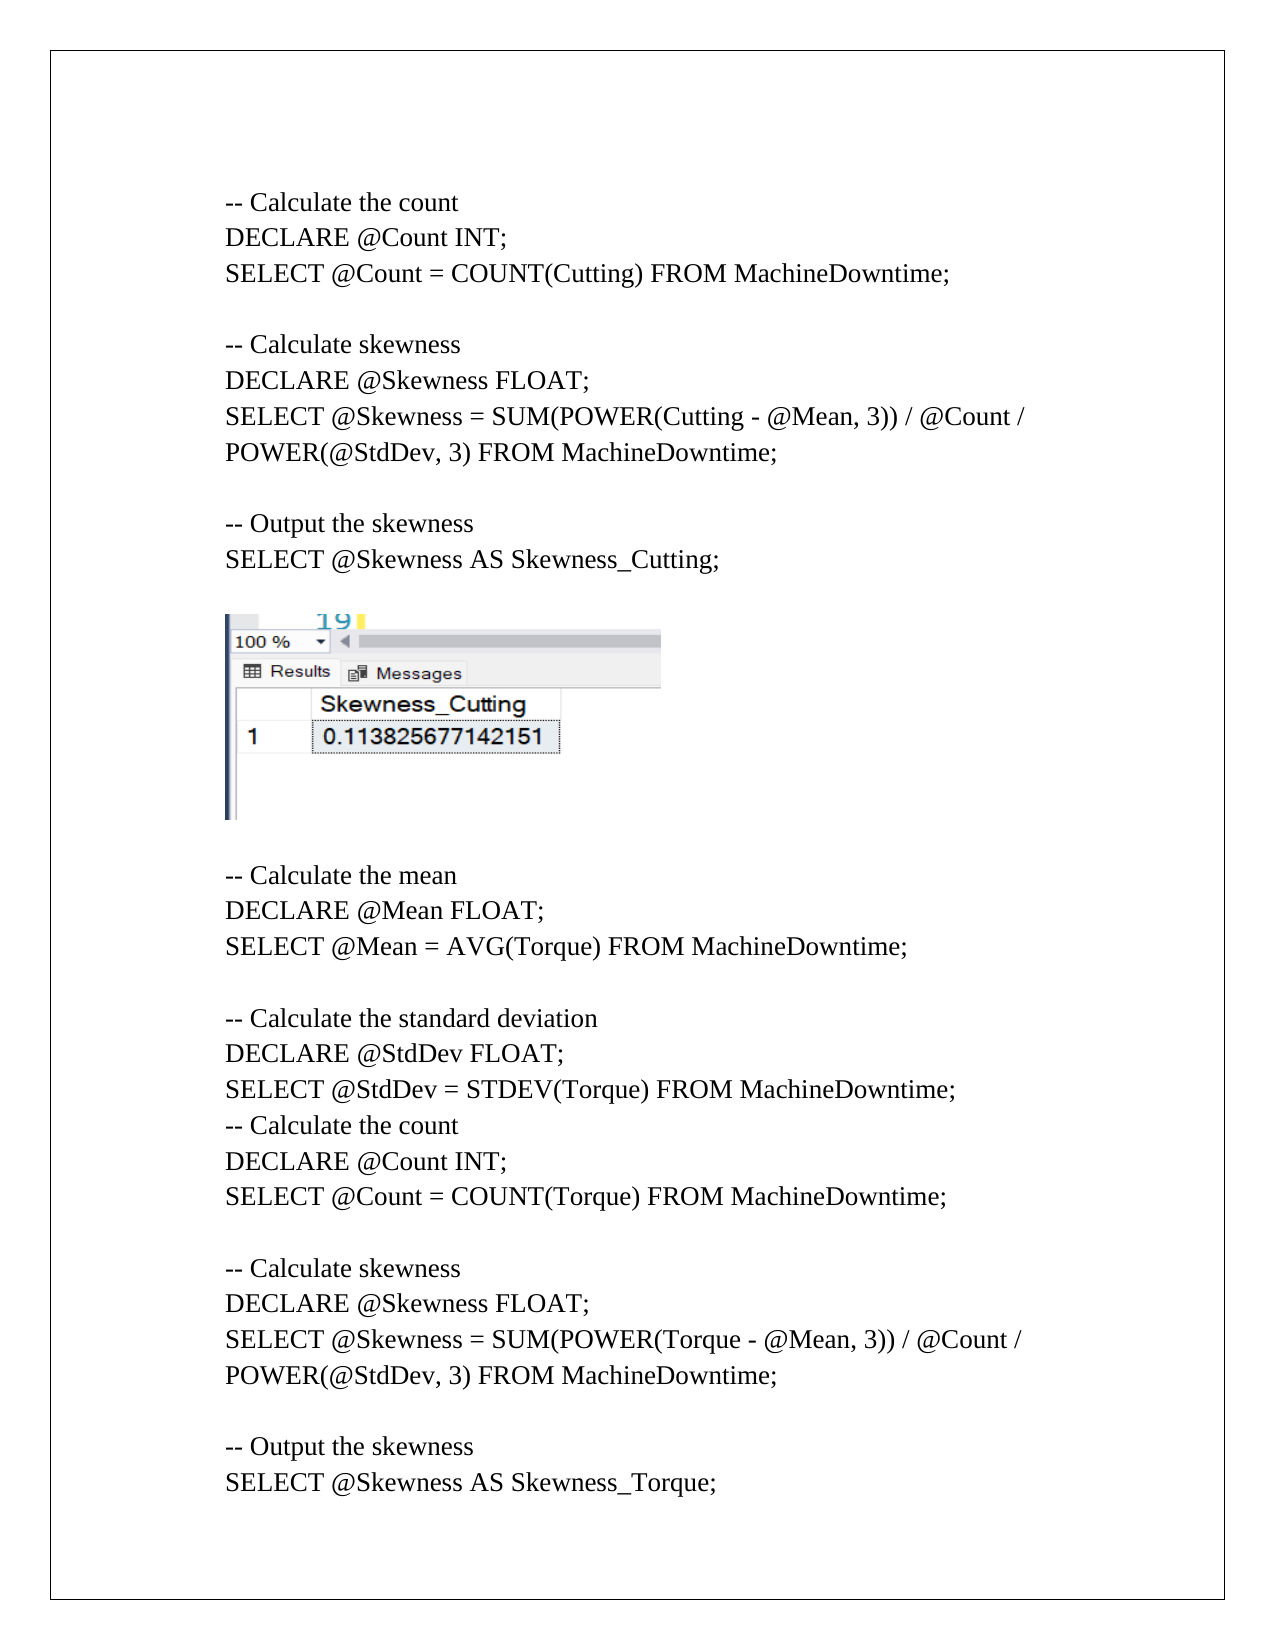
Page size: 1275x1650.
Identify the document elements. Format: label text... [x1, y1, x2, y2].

text -- Calculate the standard deviation [225, 1002, 1125, 1033]
text DECLARE @Skewness FLOAT; [225, 1287, 1125, 1319]
text DECLARE @Mean FLOAT; [225, 894, 1125, 926]
text DECLARE @Count INT; [225, 1144, 1125, 1176]
text -- Calculate skewness [225, 329, 1125, 360]
text -- Calculate the count [225, 1109, 1125, 1140]
text SELECT @Skewness = SUM(POWER(Torque - @Mean, 3)) / @Count / POWER(@StdDev, 3) FROM MachineDowntime; [225, 1323, 1125, 1390]
text -- Calculate the mean [225, 859, 1125, 890]
text SELECT @Skewness AS Skewness_Torque; [225, 1466, 1125, 1497]
text SELECT @Skewness = SUM(POWER(Cutting - @Mean, 3)) / @Count / POWER(@StdDev, 3) FROM MachineDowntime; [225, 400, 1125, 467]
text SELECT @Skewness AS Skewness_Cutting; [225, 543, 1125, 574]
text -- Output the skewness [225, 507, 1125, 538]
picture [225, 614, 661, 820]
text -- Output the skewness [225, 1430, 1125, 1462]
text SELECT @Count = COUNT(Torque) FROM MachineDowntime; [225, 1180, 1125, 1211]
text SELECT @StdDev = STDEV(Torque) FROM MachineDowntime; [225, 1073, 1125, 1104]
text DECLARE @StdDev FLOAT; [225, 1037, 1125, 1068]
text DECLARE @Skewness FLOAT; [225, 364, 1125, 396]
text DECLARE @Count INT; [225, 221, 1125, 253]
text -- Calculate skewness [225, 1252, 1125, 1283]
text SELECT @Count = COUNT(Cutting) FROM MachineDowntime; [225, 257, 1125, 288]
text -- Calculate the count [225, 186, 1125, 217]
text SELECT @Mean = AVG(Torque) FROM MachineDowntime; [225, 930, 1125, 961]
